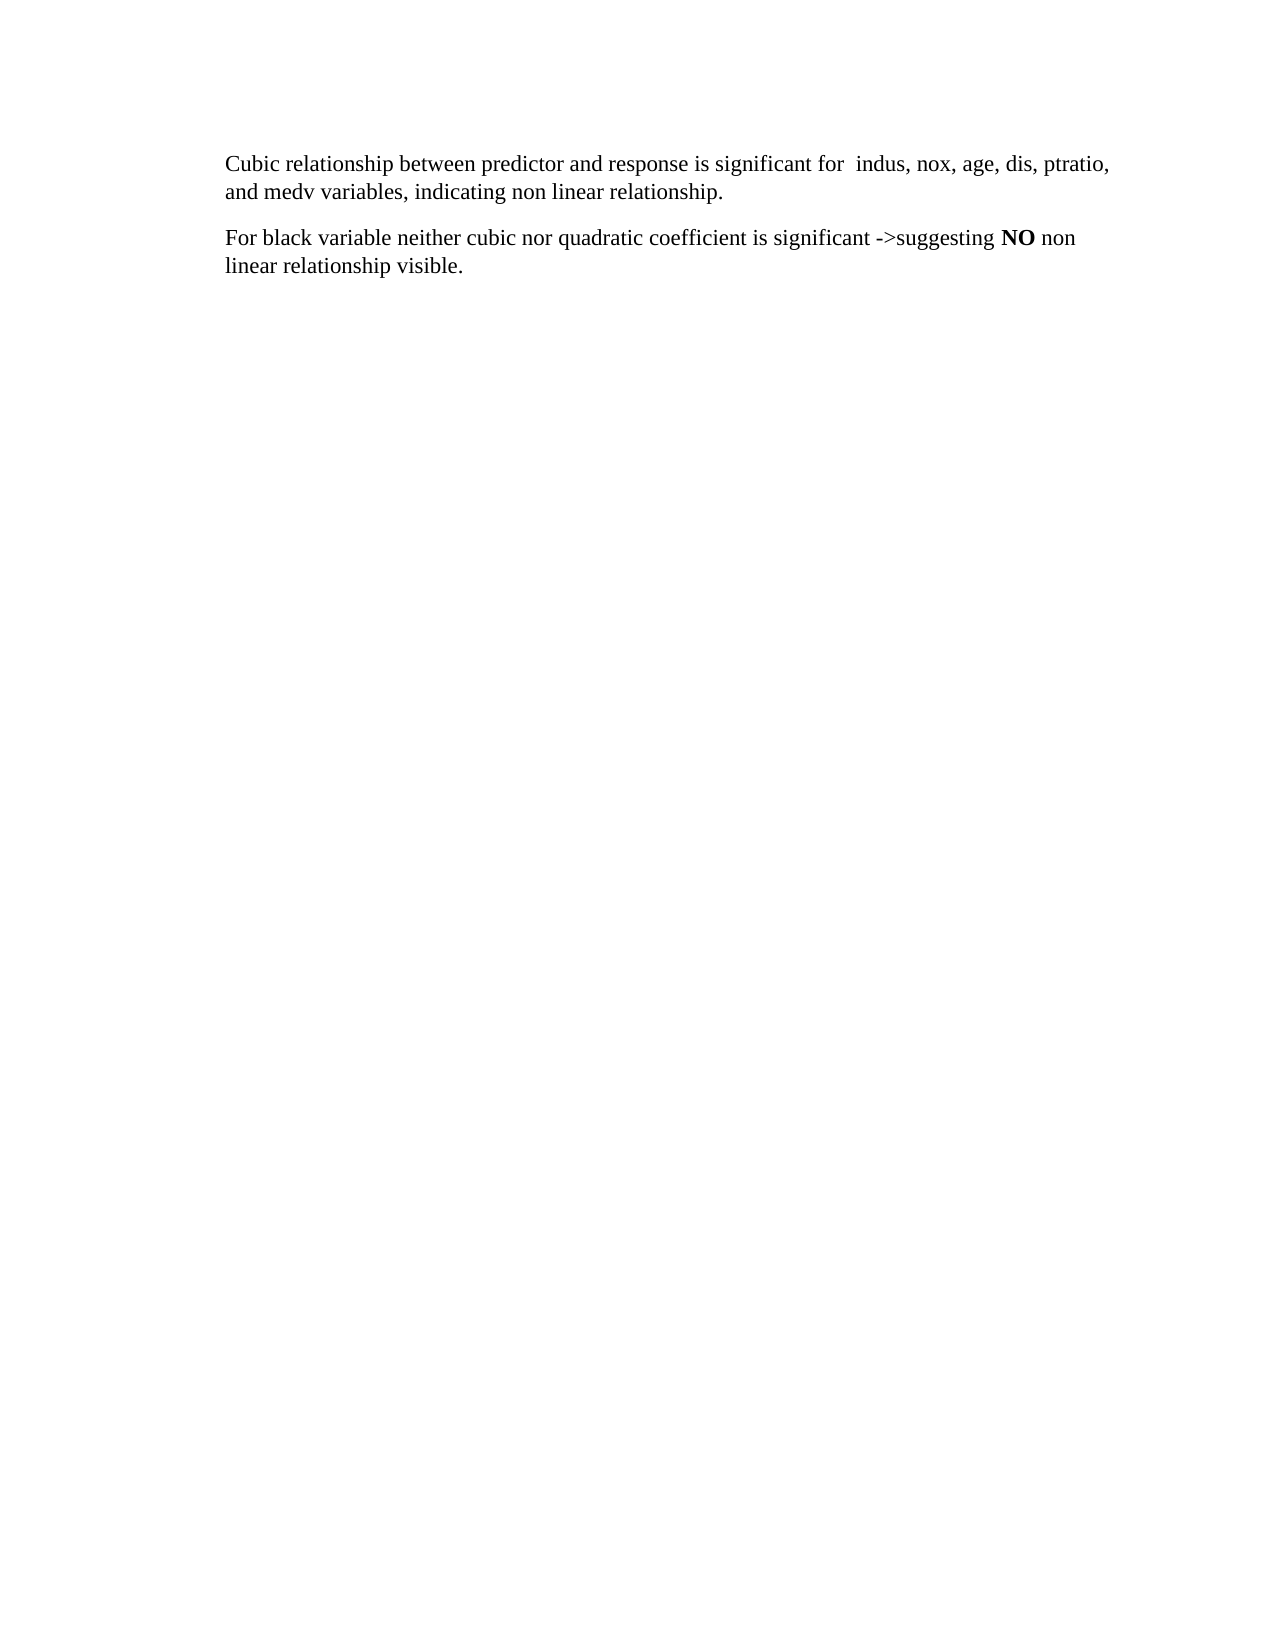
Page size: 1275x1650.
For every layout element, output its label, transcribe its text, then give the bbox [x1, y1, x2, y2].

text Cubic relationship between predictor and response is significant for indus, nox, age, dis, ptratio, and medv variables, indicating non linear relationship. [225, 150, 1125, 205]
text For black variable neither cubic nor quadratic coefficient is significant ->suggesting NO non linear relationship visible. [225, 223, 1125, 278]
